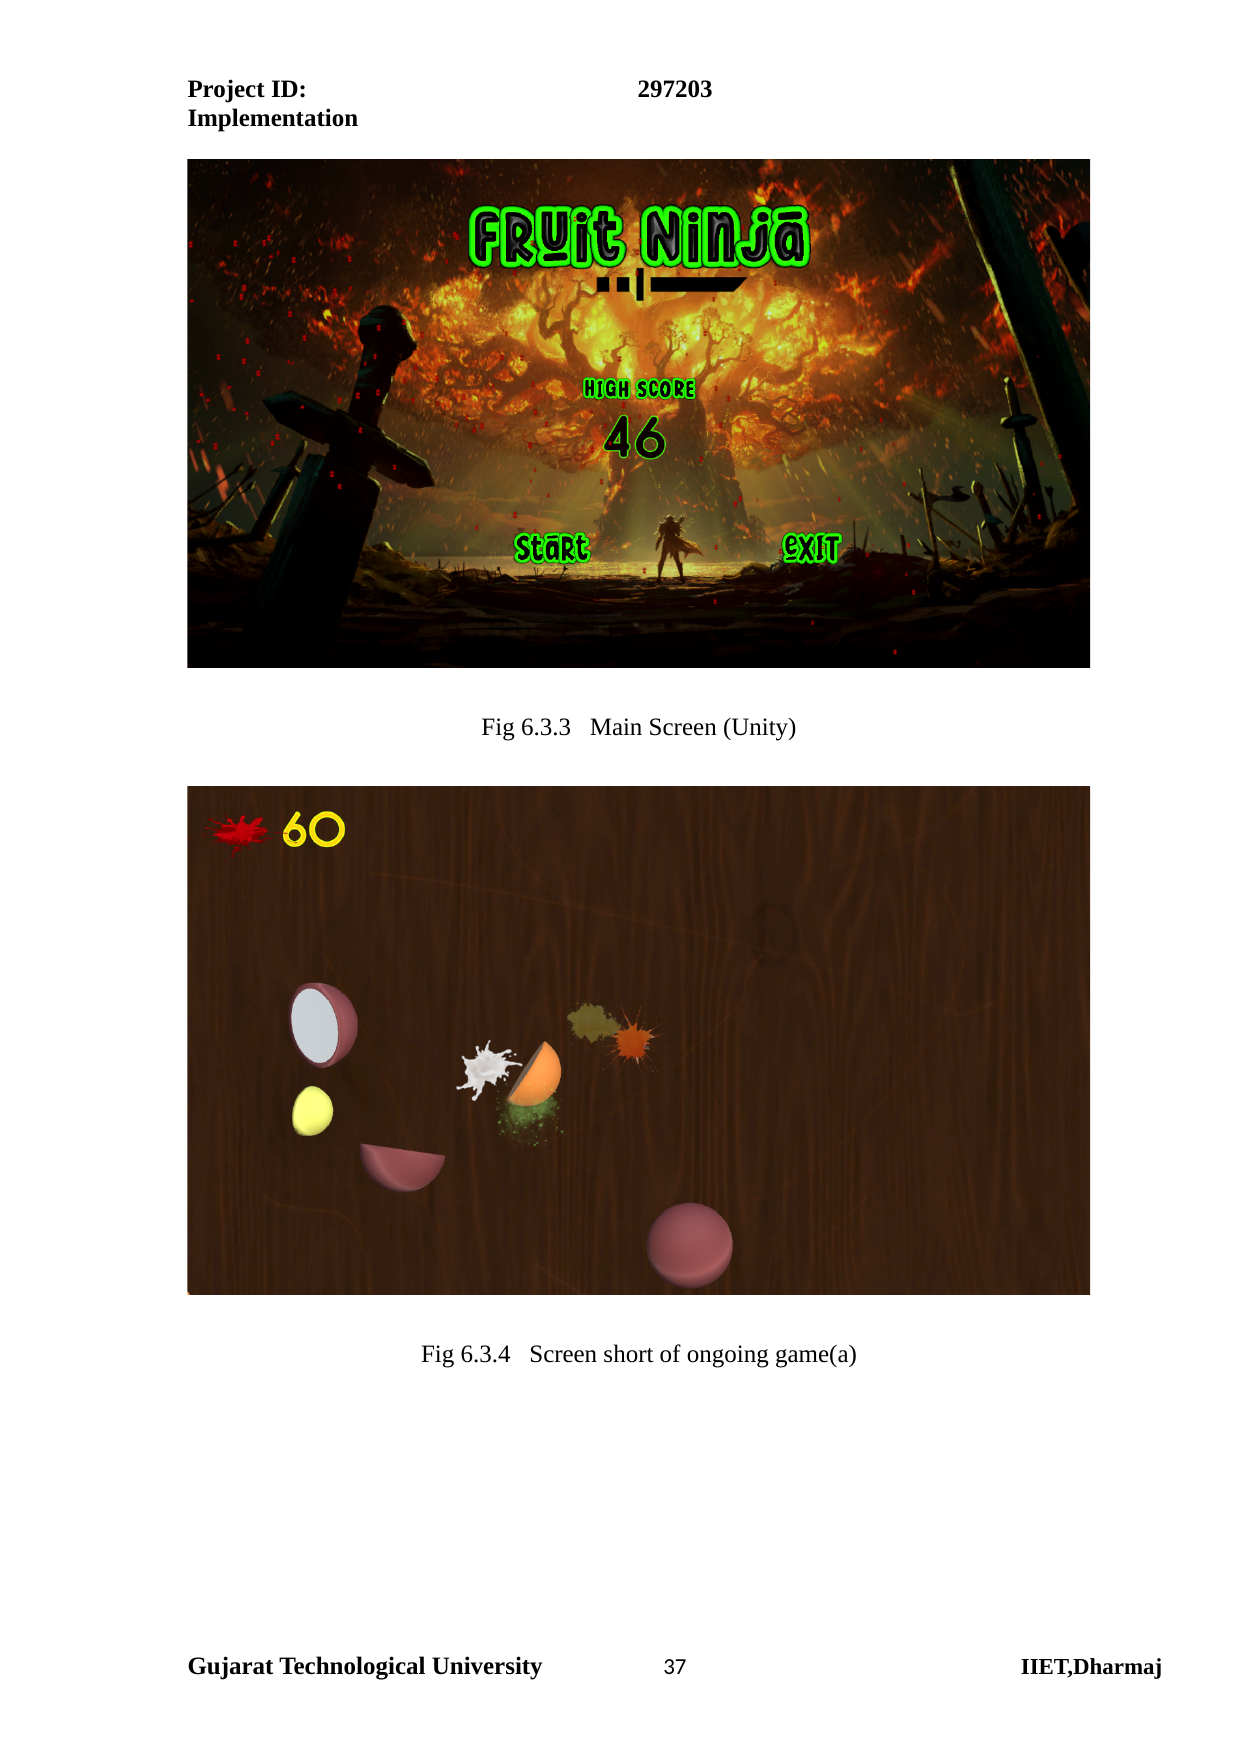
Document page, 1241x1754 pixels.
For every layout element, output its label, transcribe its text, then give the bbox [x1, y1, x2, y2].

text Fig 6.3.4 Screen short of ongoing game(a) [187, 1339, 1090, 1368]
picture [187, 786, 1091, 1295]
text Fig 6.3.3 Main Screen (Unity) [187, 712, 1090, 741]
picture [187, 159, 1091, 668]
